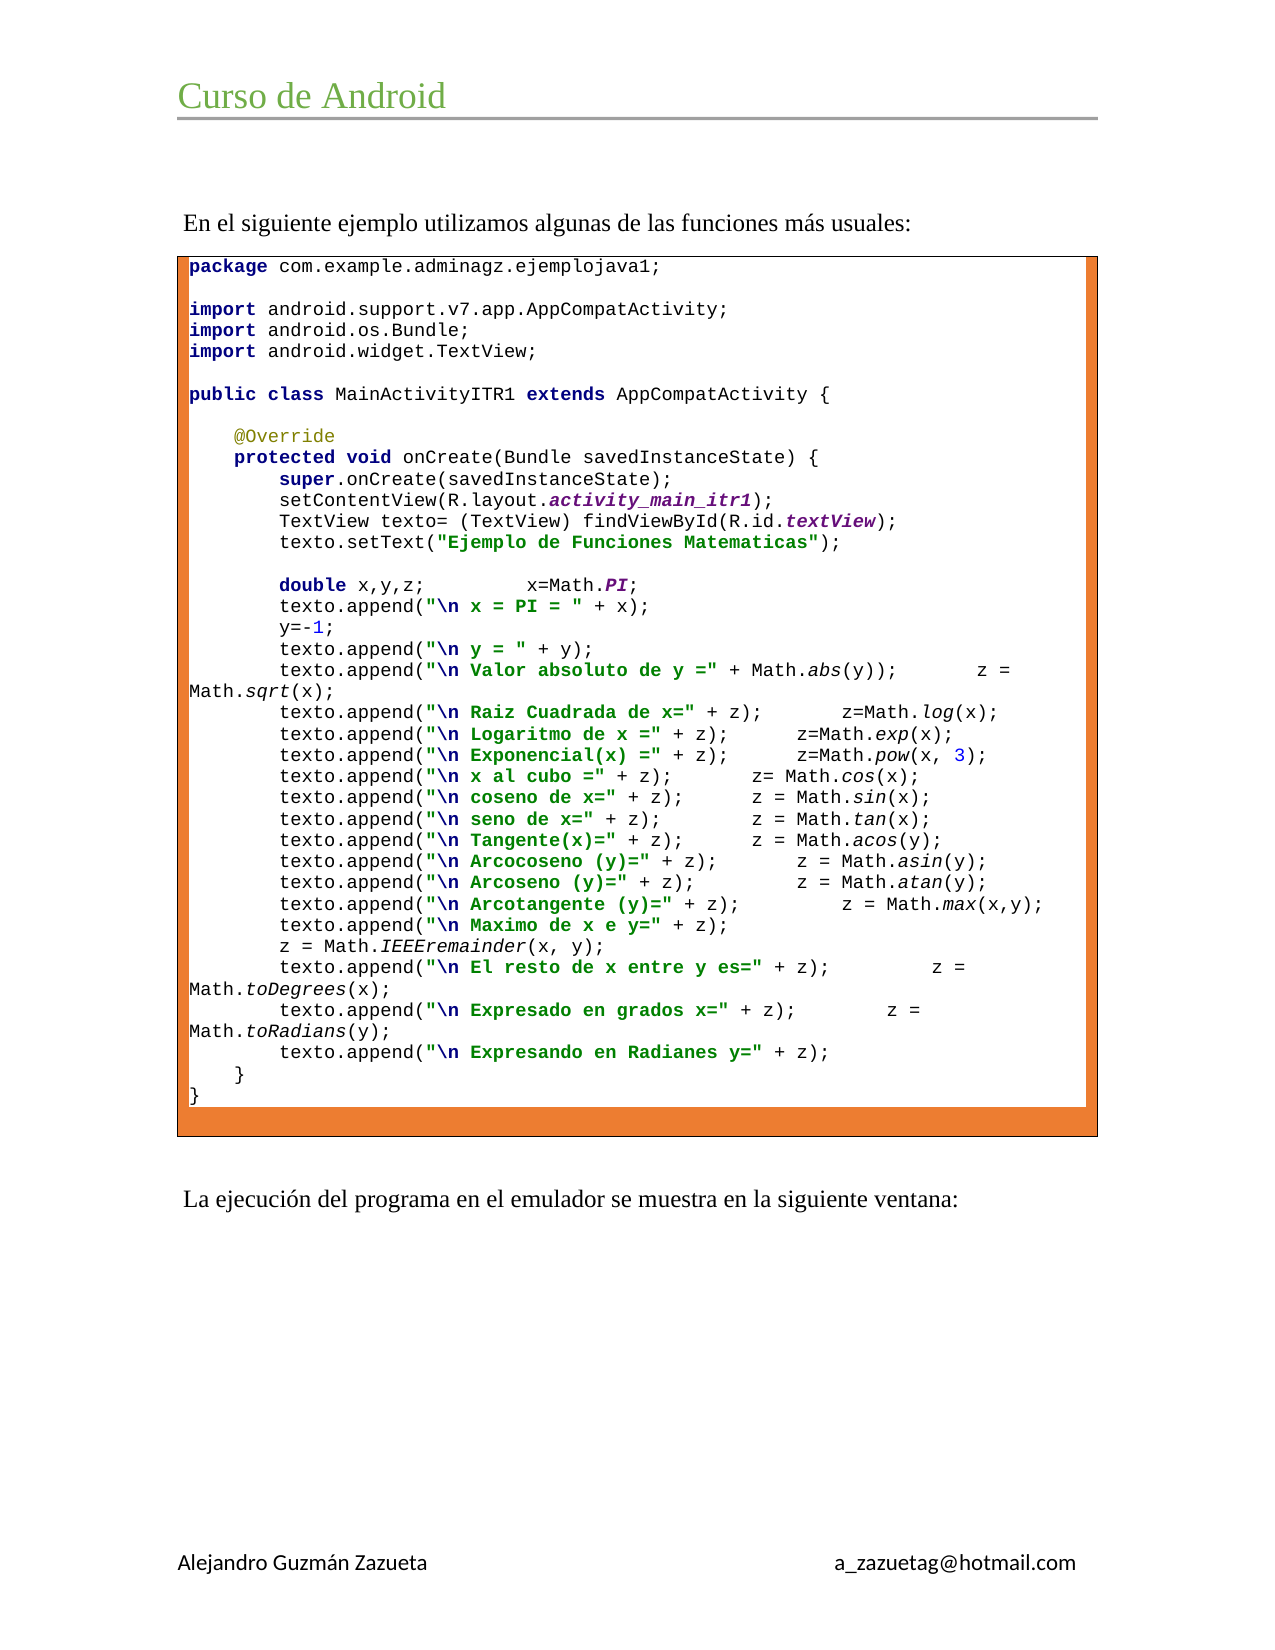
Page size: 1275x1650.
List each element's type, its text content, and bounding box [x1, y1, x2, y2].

text La ejecución del programa en el emulador se muestra en la siguiente ventana: [183, 1184, 1075, 1213]
table_header package com.example.adminagz.ejemplojava1; import android.support.v7.app.AppCompatActivity; import android.os.Bundle; import android.widget.TextView; public class MainActivityITR1 extends AppCompatActivity { @Override protected void onCreate(Bundle savedInstanceState) { super.onCreate(savedInstanceState); setContentView(R.layout.activity_main_itr1); TextView texto= (TextView) findViewById(R.id.textView); texto.setText("Ejemplo de Funciones Matematicas"); double x,y,z; x=Math.PI; texto.append("\n x = PI = " + x); y=-1; texto.append("\n y = " + y); texto.append("\n Valor absoluto de y =" + Math.abs(y)); z = Math.sqrt(x); texto.append("\n Raiz Cuadrada de x=" + z); z=Math.log(x); texto.append("\n Logaritmo de x =" + z); z=Math.exp(x); texto.append("\n Exponencial(x) =" + z); z=Math.pow(x, 3); texto.append("\n x al cubo =" + z); z= Math.cos(x); texto.append("\n coseno de x=" + z); z = Math.sin(x); texto.append("\n seno de x=" + z); z = Math.tan(x); texto.append("\n Tangente(x)=" + z); z = Math.acos(y); texto.append("\n Arcocoseno (y)=" + z); z = Math.asin(y); texto.append("\n Arcoseno (y)=" + z); z = Math.atan(y); texto.append("\n Arcotangente (y)=" + z); z = Math.max(x,y); texto.append("\n Maximo de x e y=" + z); z = Math.IEEEremainder(x, y); texto.append("\n El resto de x entre y es=" + z); z = Math.toDegrees(x); texto.append("\n Expresado en grados x=" + z); z = Math.toRadians(y); texto.append("\n Expresando en Radianes y=" + z); } } [178, 257, 1097, 1136]
text En el siguiente ejemplo utilizamos algunas de las funciones más usuales: [183, 208, 1075, 237]
